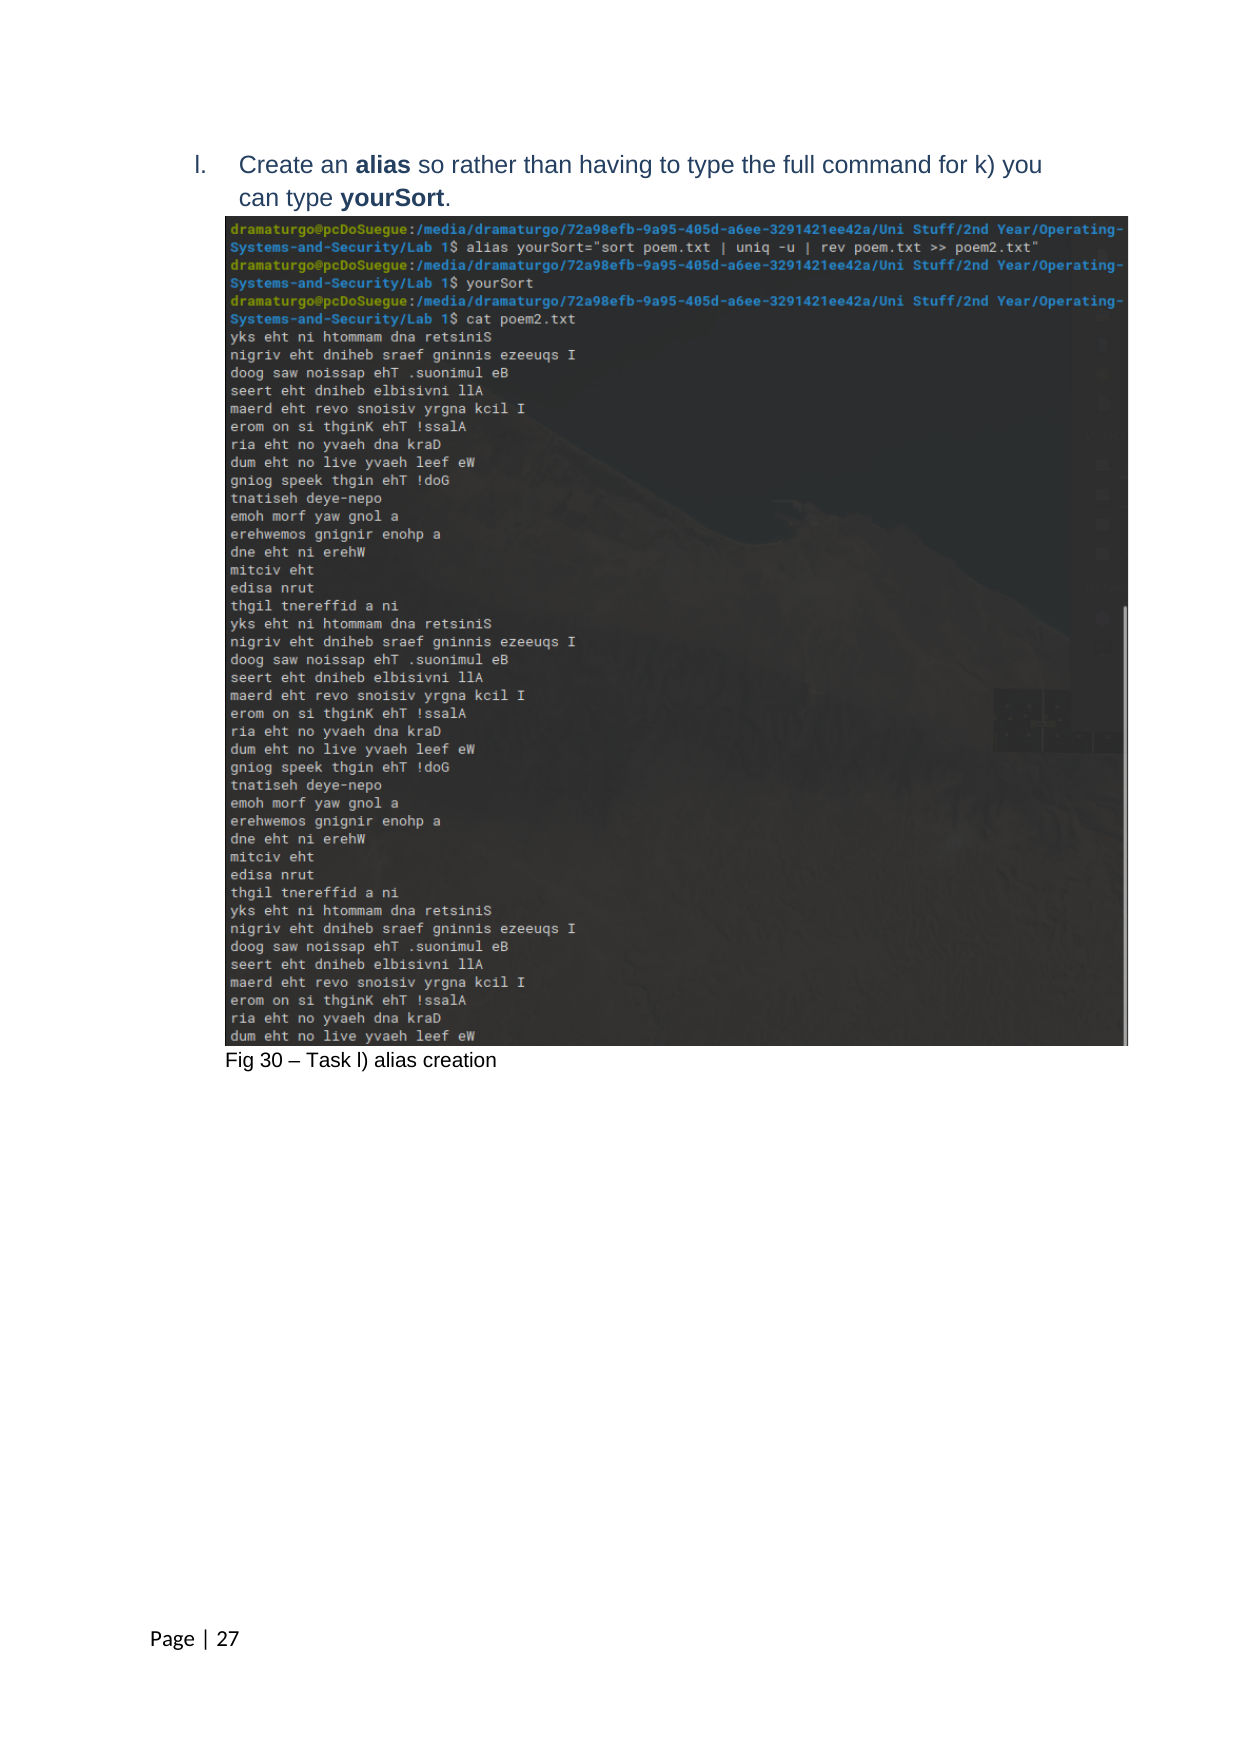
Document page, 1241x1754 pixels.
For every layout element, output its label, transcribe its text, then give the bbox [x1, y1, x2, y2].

list Fig 30 – Task l) alias creation [225, 1046, 1090, 1072]
subtitle Create an alias so rather than having to type the full command for k) you can type yourSort. [194, 150, 1090, 212]
picture [225, 216, 1129, 1046]
